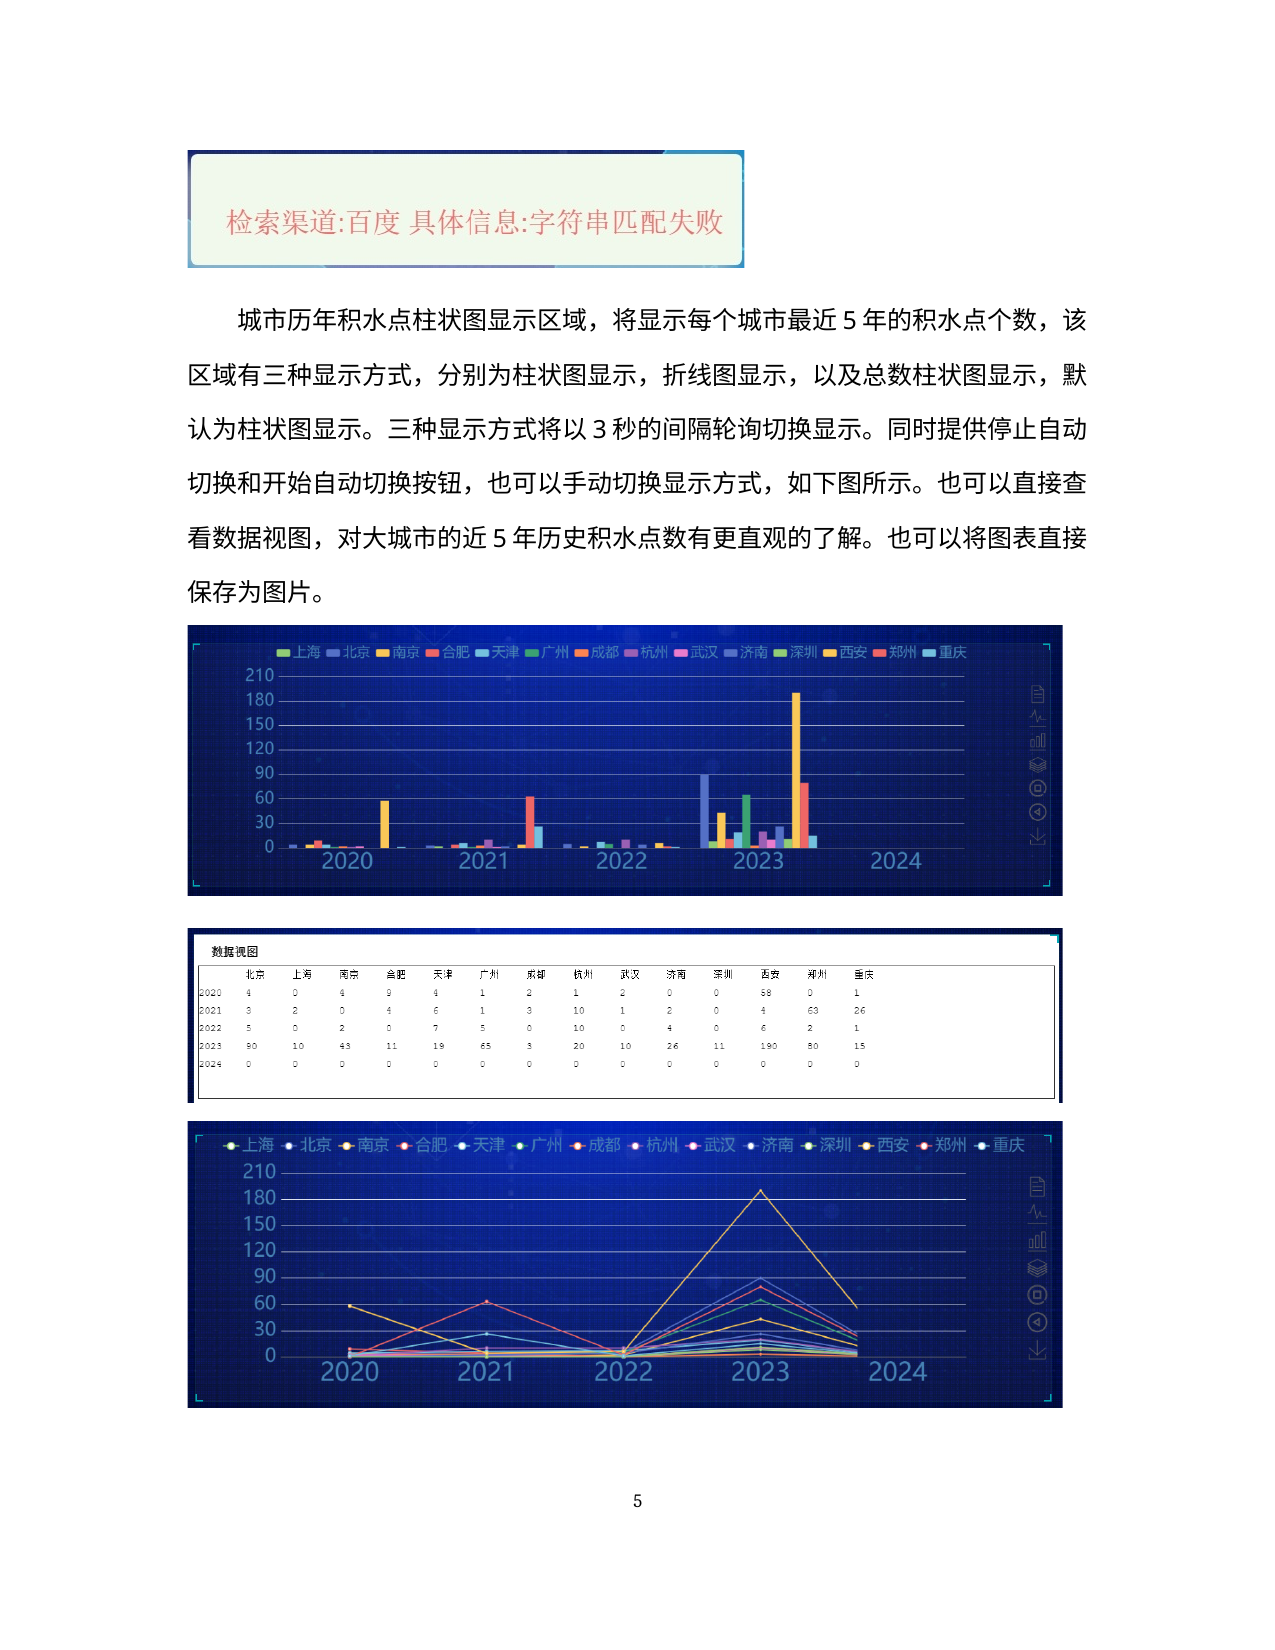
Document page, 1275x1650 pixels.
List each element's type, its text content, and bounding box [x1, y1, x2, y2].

picture [187, 928, 1063, 1103]
picture [187, 150, 745, 268]
picture [187, 1121, 1063, 1408]
picture [187, 625, 1063, 896]
